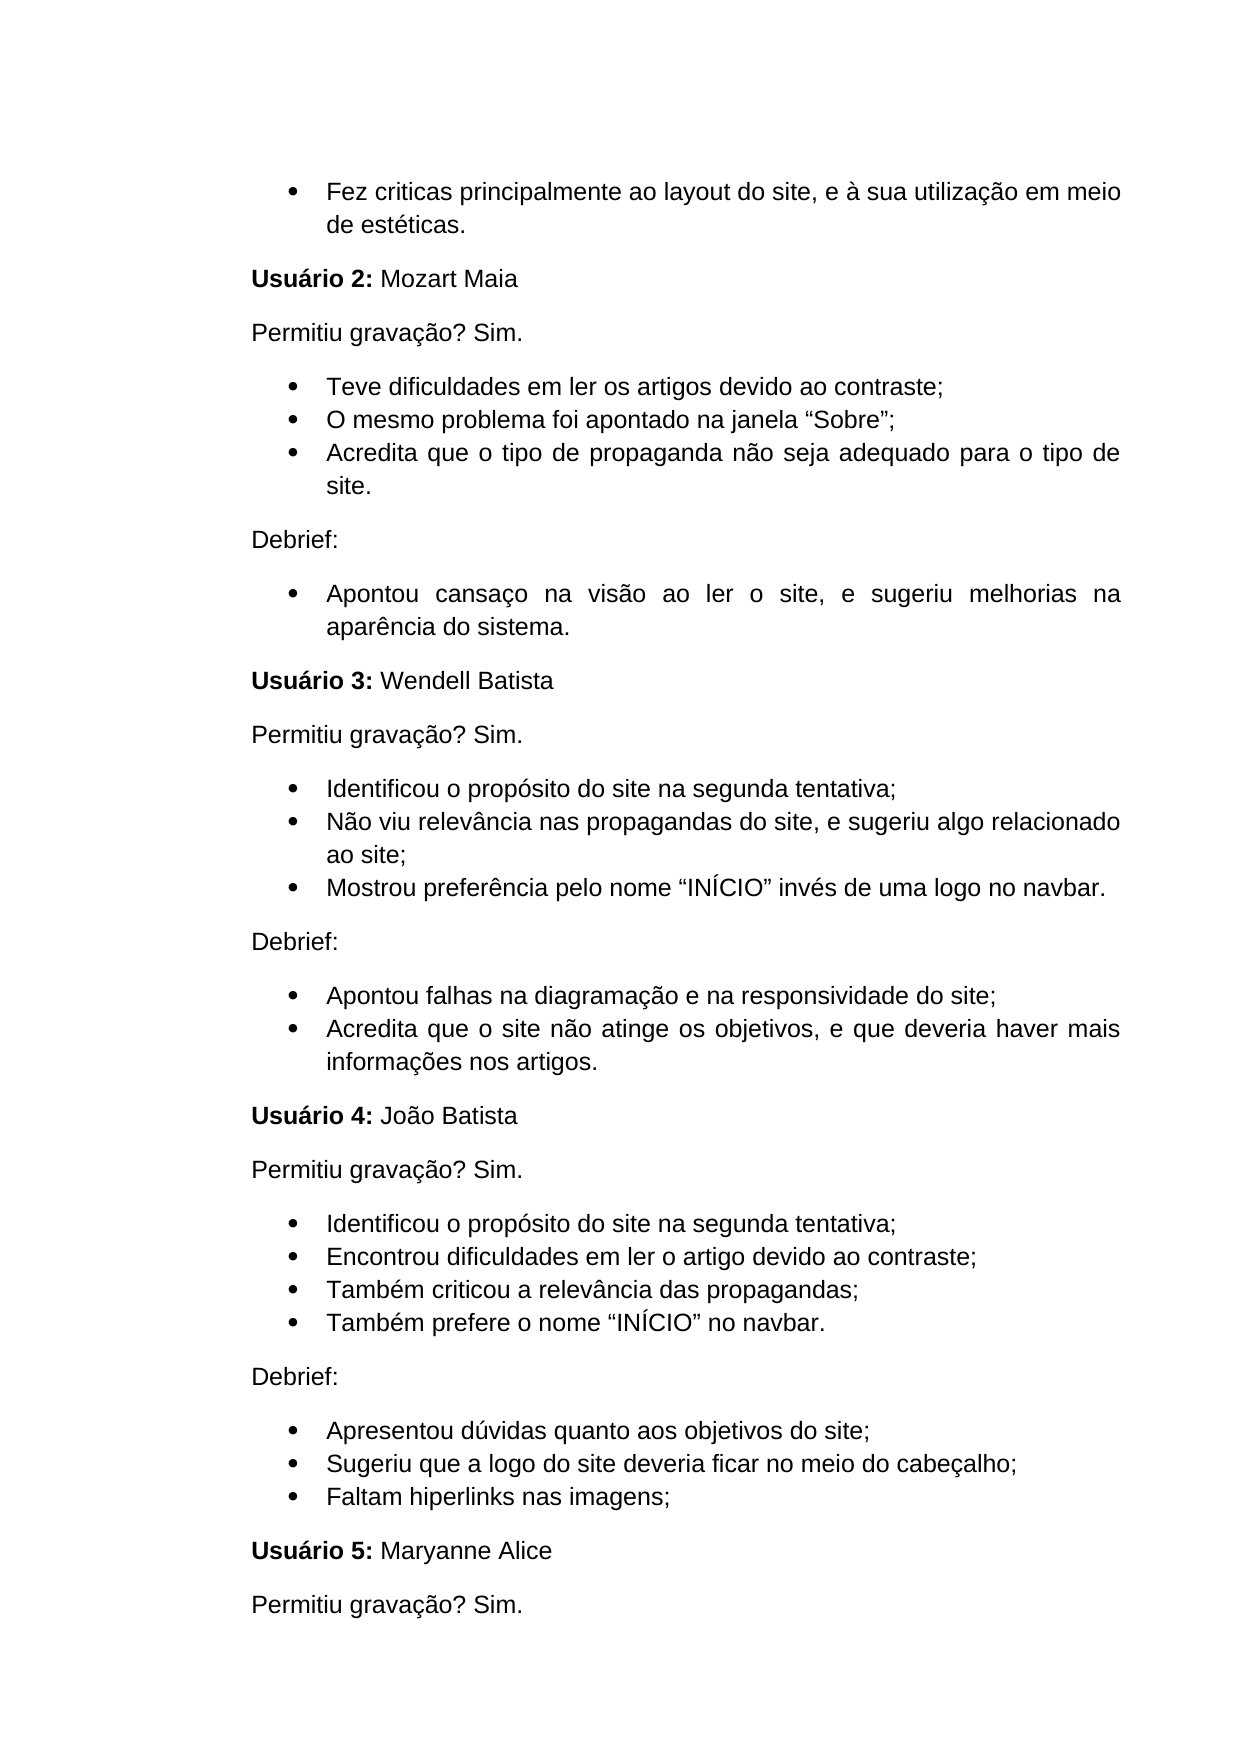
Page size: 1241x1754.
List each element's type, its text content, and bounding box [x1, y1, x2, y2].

list Mostrou preferência pelo nome “INÍCIO” invés de uma logo no navbar. [288, 873, 1122, 902]
text Debrief: [251, 927, 1122, 956]
list Apresentou dúvidas quanto aos objetivos do site; [288, 1416, 1122, 1444]
list Acredita que o tipo de propaganda não seja adequado para o tipo de site. [288, 438, 1122, 500]
list Também prefere o nome “INÍCIO” no navbar. [288, 1308, 1122, 1337]
list Encontrou dificuldades em ler o artigo devido ao contraste; [288, 1242, 1122, 1271]
list Sugeriu que a logo do site deveria ficar no meio do cabeçalho; [288, 1449, 1122, 1478]
text Permitiu gravação? Sim. [251, 1590, 1122, 1618]
text Usuário 2: Mozart Maia [251, 264, 1122, 293]
list Identificou o propósito do site na segunda tentativa; [288, 774, 1122, 802]
text Usuário 3: Wendell Batista [251, 666, 1122, 695]
list Fez criticas principalmente ao layout do site, e à sua utilização em meio de estéticas. [288, 177, 1122, 239]
list Não viu relevância nas propagandas do site, e sugeriu algo relacionado ao site; [288, 807, 1122, 869]
list Faltam hiperlinks nas imagens; [288, 1482, 1122, 1511]
list Acredita que o site não atinge os objetivos, e que deveria haver mais informações nos artigos. [288, 1014, 1122, 1076]
text Debrief: [251, 1362, 1122, 1391]
list Apontou cansaço na visão ao ler o site, e sugeriu melhorias na aparência do sistema. [288, 579, 1122, 641]
list O mesmo problema foi apontado na janela “Sobre”; [288, 405, 1122, 434]
text Usuário 5: Maryanne Alice [251, 1536, 1122, 1565]
text Permitiu gravação? Sim. [251, 318, 1122, 347]
text Debrief: [251, 525, 1122, 554]
text Permitiu gravação? Sim. [251, 1155, 1122, 1183]
list Teve dificuldades em ler os artigos devido ao contraste; [288, 372, 1122, 401]
text Usuário 4: João Batista [251, 1101, 1122, 1129]
list Apontou falhas na diagramação e na responsividade do site; [288, 981, 1122, 1009]
text Permitiu gravação? Sim. [251, 720, 1122, 748]
list Identificou o propósito do site na segunda tentativa; [288, 1208, 1122, 1237]
list Também criticou a relevância das propagandas; [288, 1275, 1122, 1304]
